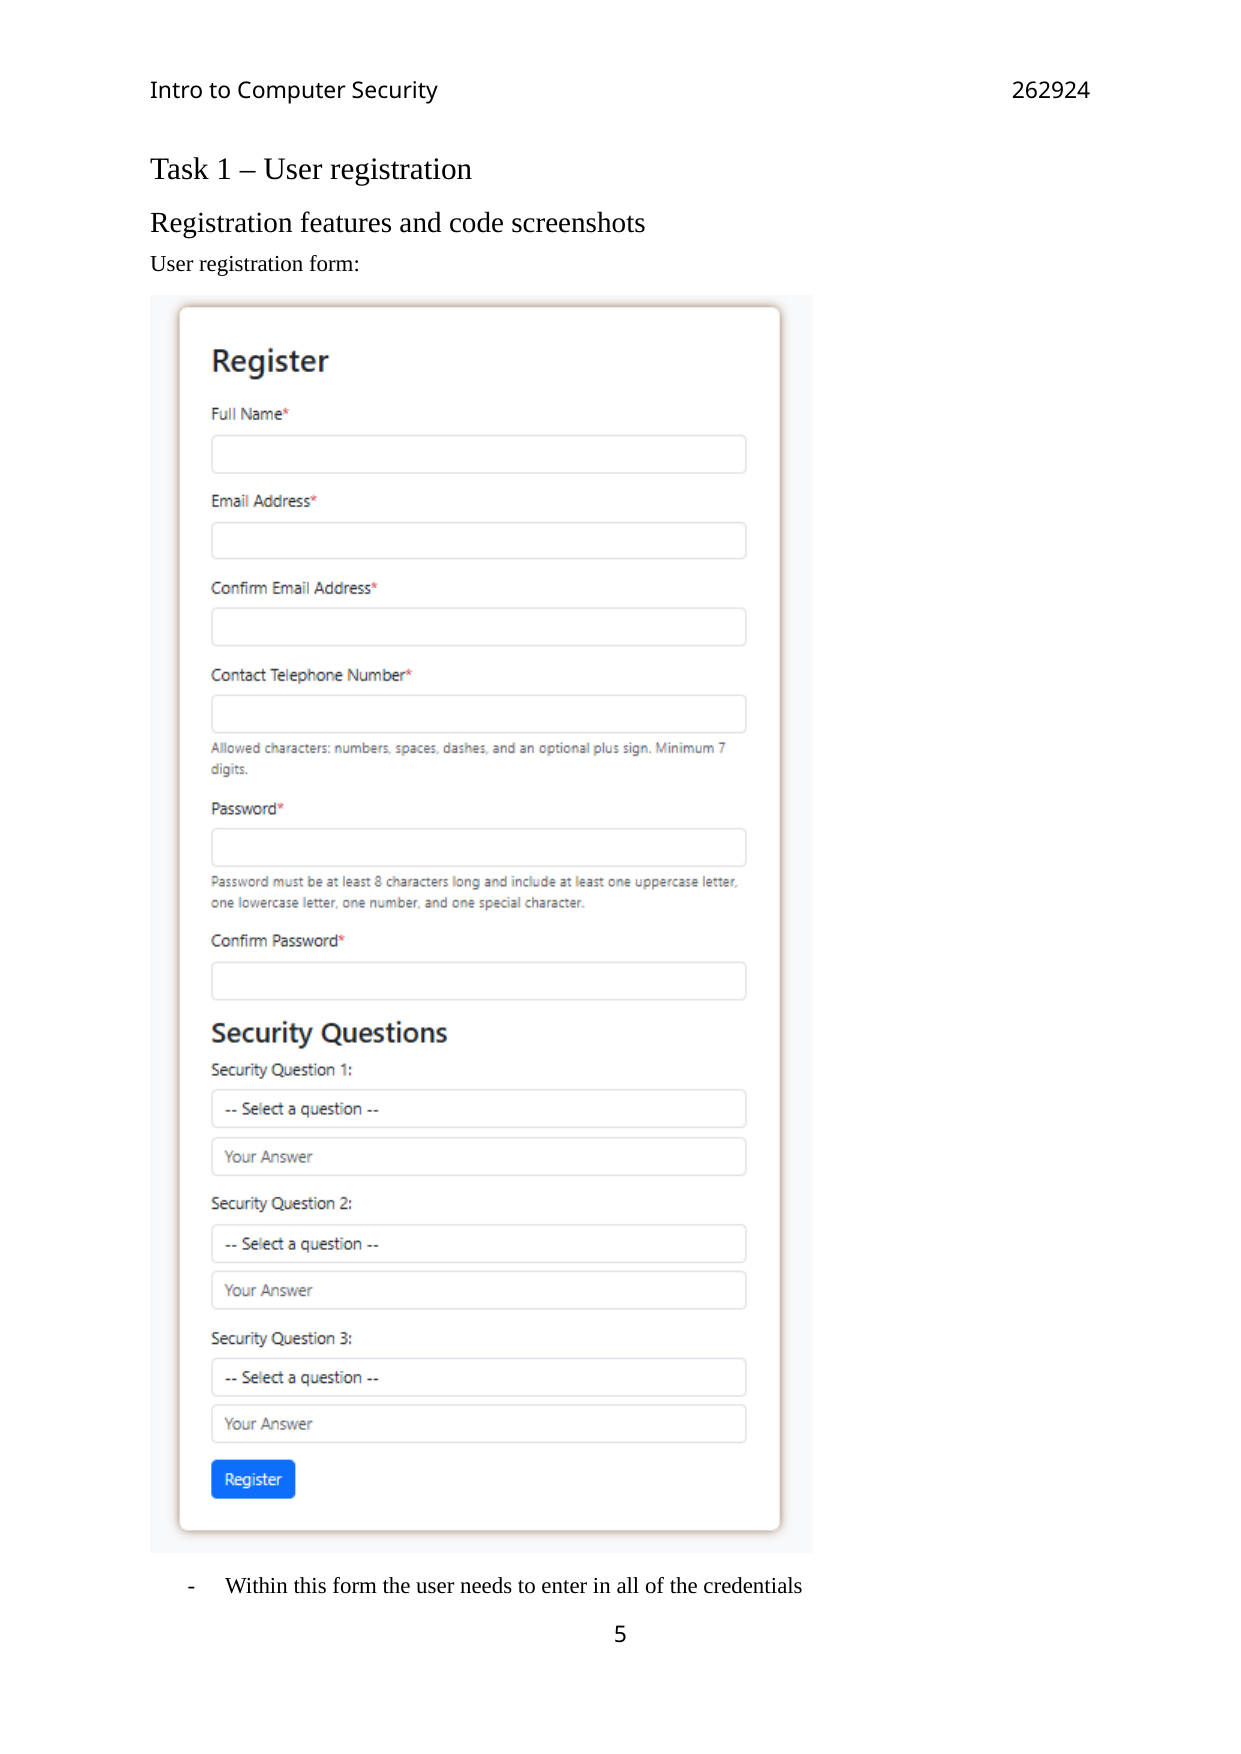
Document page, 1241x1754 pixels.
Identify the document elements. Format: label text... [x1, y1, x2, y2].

picture [150, 295, 813, 1553]
list Within this form the user needs to enter in all of the credentials [187, 1572, 1090, 1598]
text User registration form: [150, 250, 1090, 276]
subtitle Task 1 – User registration [150, 150, 1090, 186]
subtitle Registration features and code screenshots [150, 205, 1090, 239]
